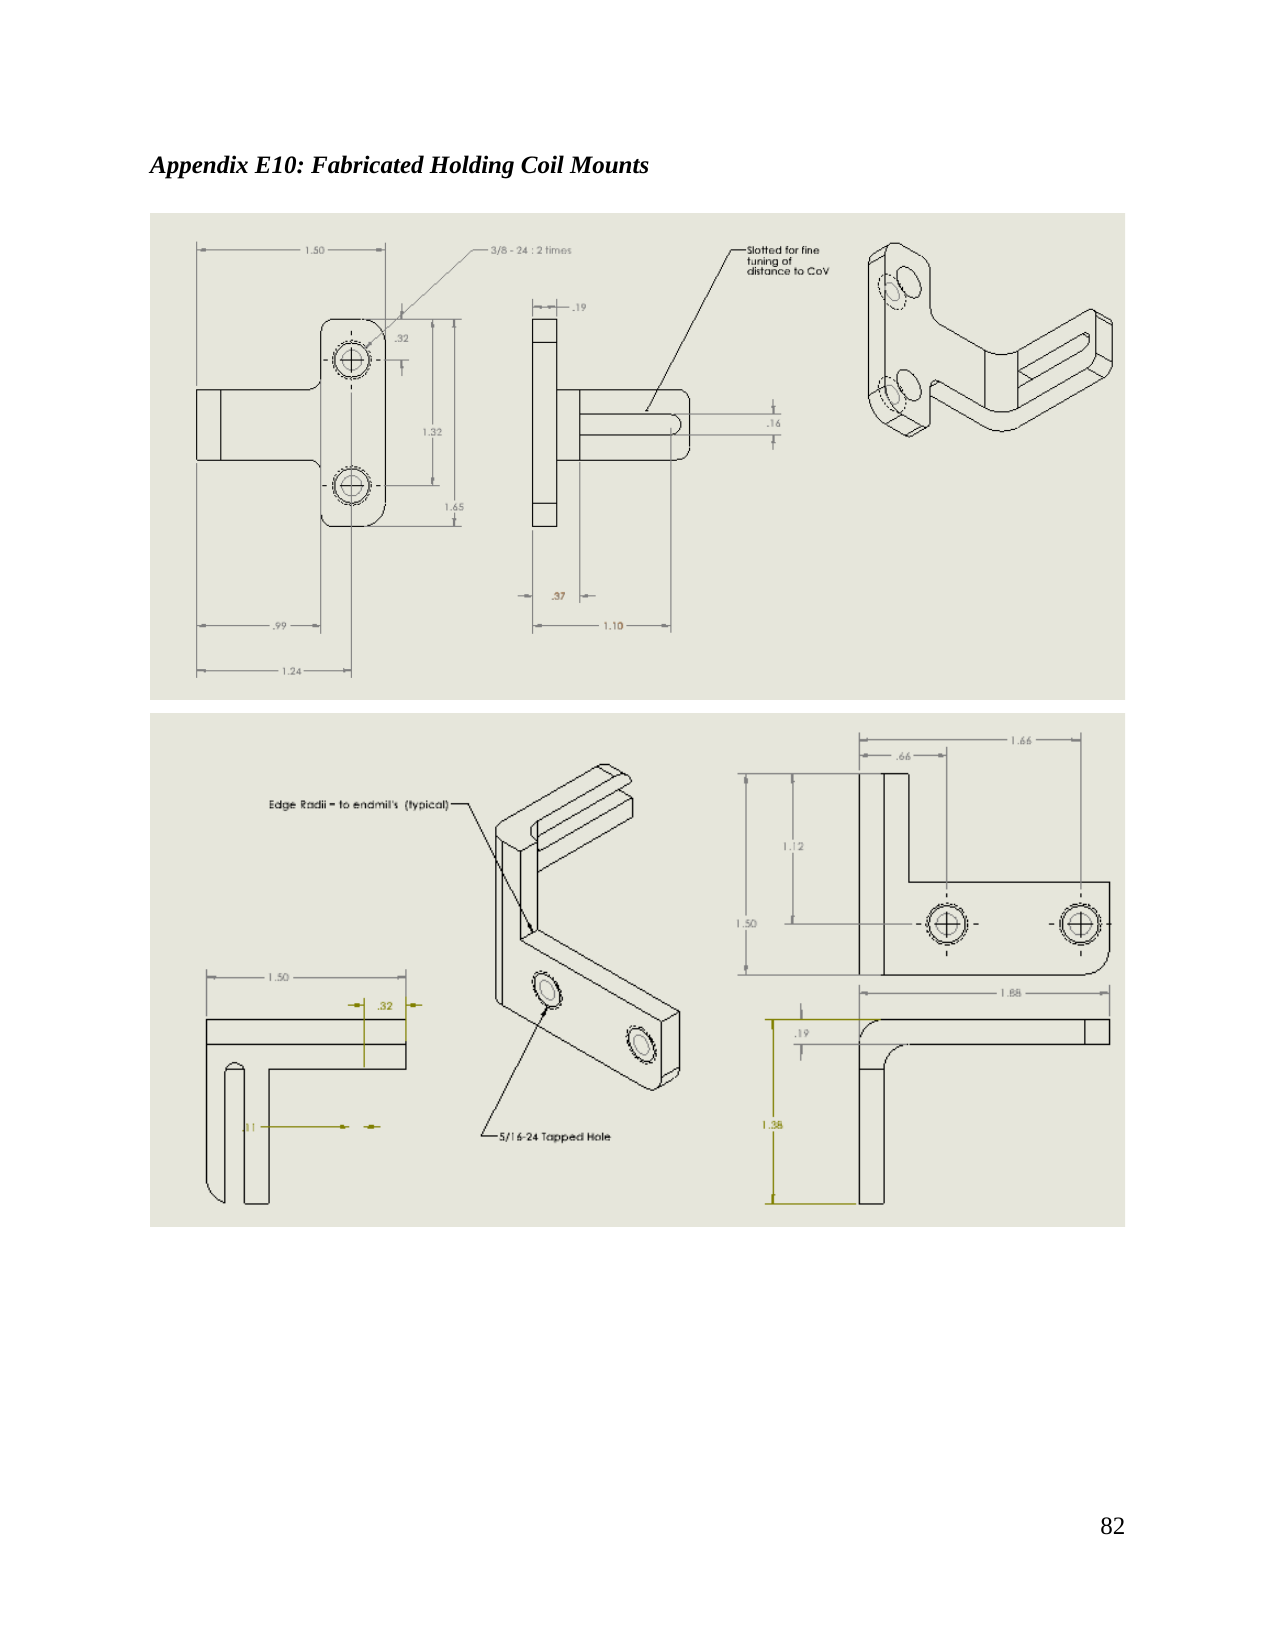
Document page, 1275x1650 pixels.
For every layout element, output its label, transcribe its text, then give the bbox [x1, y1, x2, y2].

subtitle Appendix E10: Fabricated Holding Coil Mounts [150, 150, 1125, 179]
picture [150, 713, 1125, 1227]
picture [150, 213, 1125, 700]
